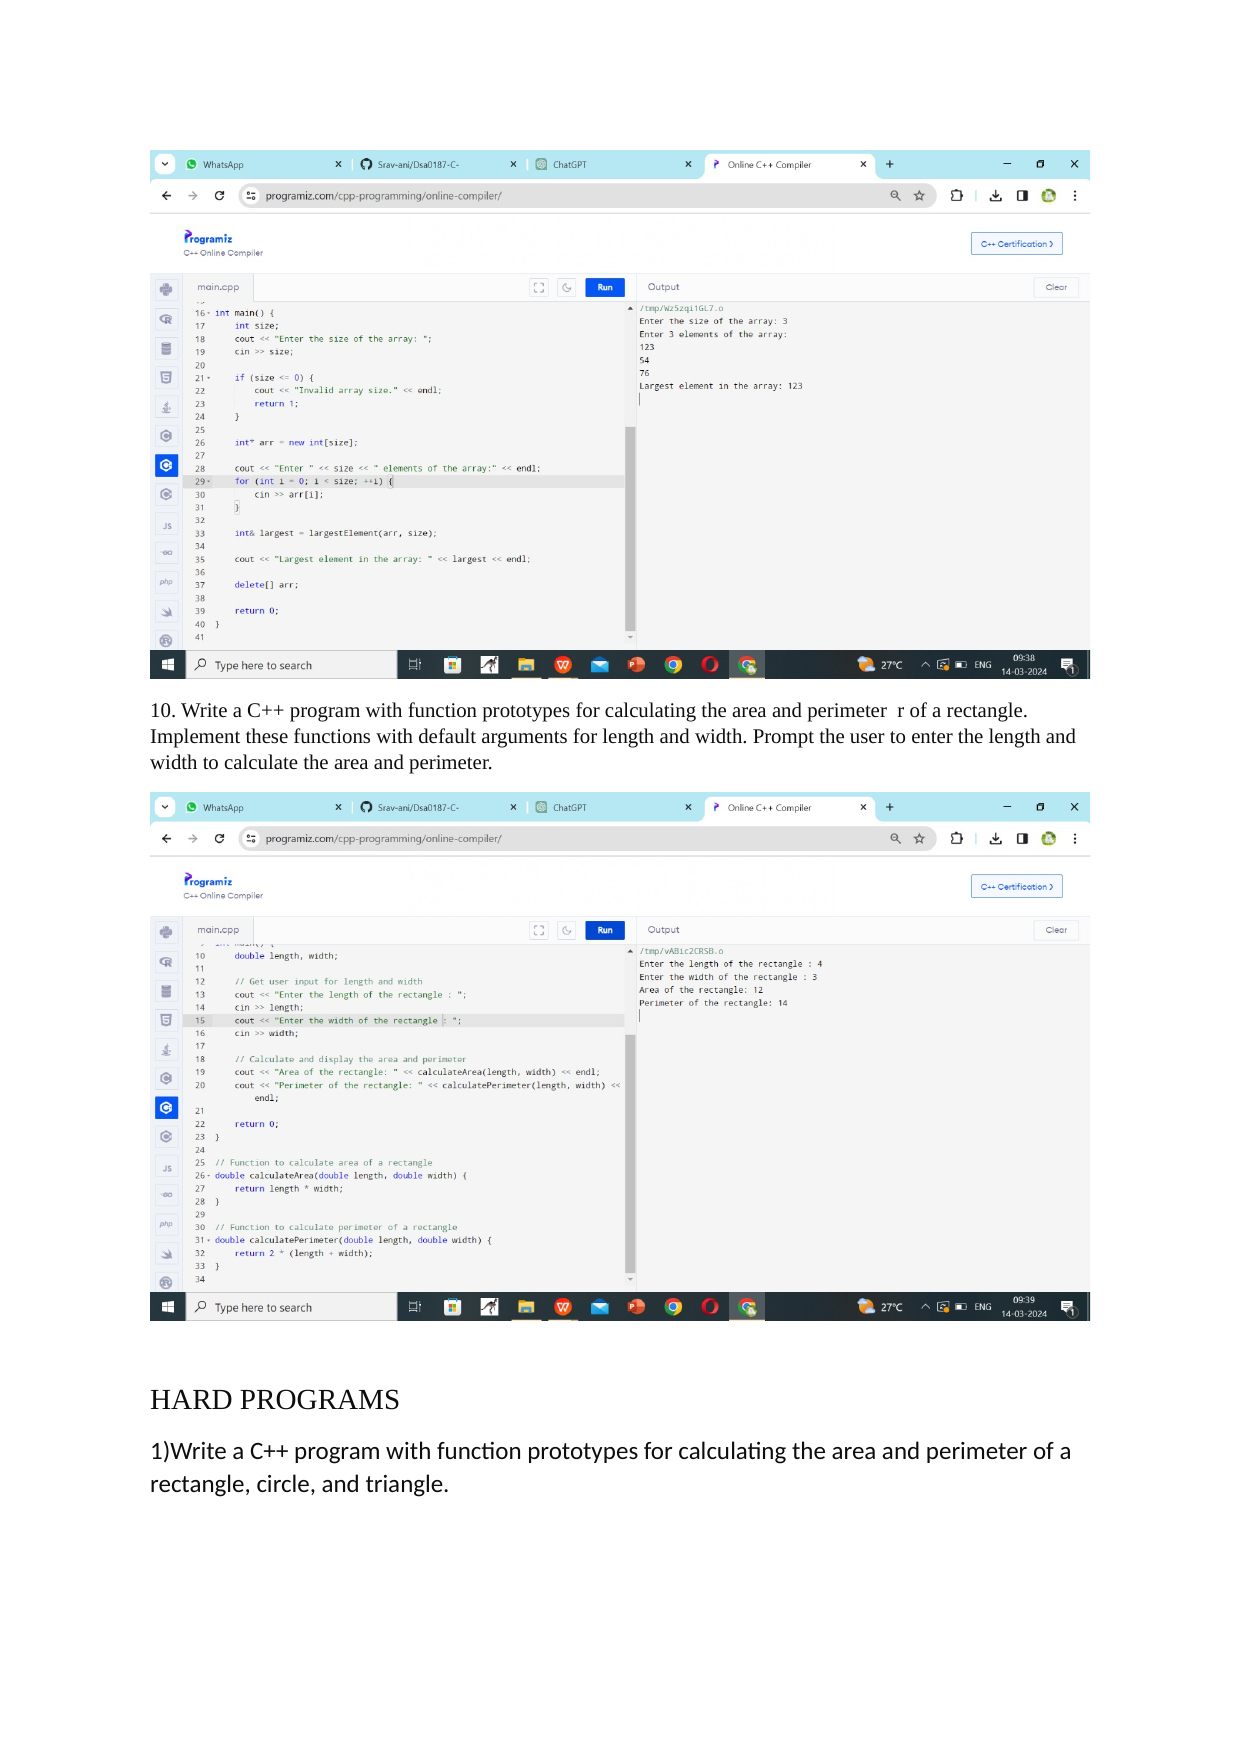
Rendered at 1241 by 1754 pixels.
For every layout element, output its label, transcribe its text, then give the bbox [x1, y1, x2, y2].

text 10. Write a C++ program with function prototypes for calculating the area and perimeter r of a rectangle. Implement these functions with default arguments for length and width. Prompt the user to enter the length and width to calculate the area and perimeter. [150, 698, 1090, 774]
text 1)Write a C++ program with function prototypes for calculating the area and perimeter of a rectangle, circle, and triangle. [150, 1435, 1090, 1499]
picture [150, 150, 1091, 679]
text HARD PROGRAMS [150, 1382, 1090, 1416]
picture [150, 792, 1091, 1321]
